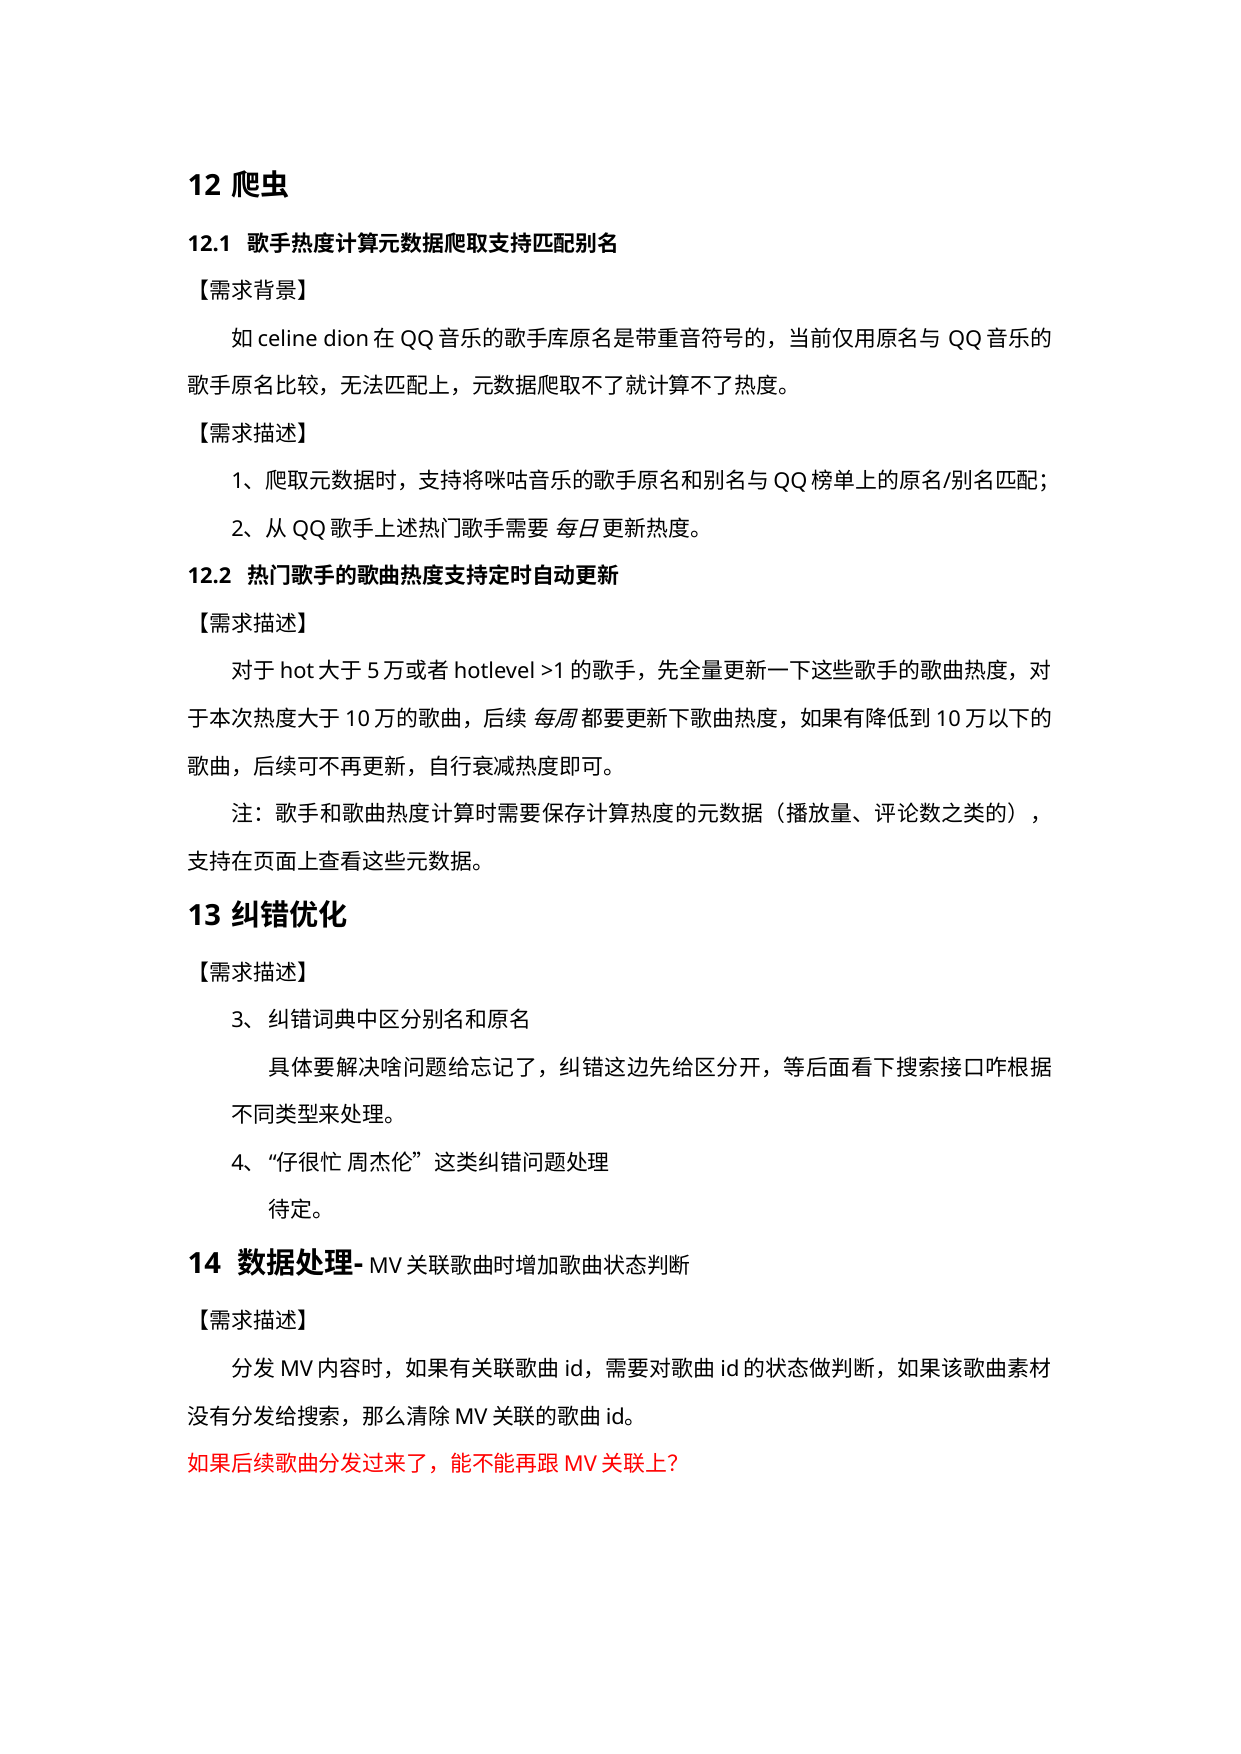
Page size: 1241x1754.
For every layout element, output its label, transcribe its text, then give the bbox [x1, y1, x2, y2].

text 注：歌手和歌曲热度计算时需要保存计算热度的元数据（播放量、评论数之类的），支持在页面上查看这些元数据。 [187, 796, 1053, 875]
text 【需求描述】 [187, 955, 1053, 986]
text 【需求描述】 [187, 416, 1053, 447]
text 【需求描述】 [187, 606, 1053, 638]
subtitle 热门歌手的歌曲热度支持定时自动更新 [187, 558, 1053, 590]
text 2、从QQ歌手上述热门歌手需要 每日 更新热度。 [187, 511, 1053, 543]
list “仔很忙 周杰伦”这类纠错问题处理 [231, 1145, 1053, 1177]
text 具体要解决啥问题给忘记了，纠错这边先给区分开，等后面看下搜索接口咋根据不同类型来处理。 [231, 1050, 1053, 1129]
subtitle 爬虫 [187, 162, 1053, 204]
text 如果后续歌曲分发过来了，能不能再跟MV关联上？ [187, 1446, 1053, 1478]
text 【需求背景】 [187, 273, 1053, 305]
subtitle 数据处理- MV关联歌曲时增加歌曲状态判断 [187, 1240, 1053, 1282]
text 1、爬取元数据时，支持将咪咕音乐的歌手原名和别名与QQ榜单上的原名/别名匹配； [187, 463, 1053, 495]
subtitle 歌手热度计算元数据爬取支持匹配别名 [187, 226, 1053, 257]
list 纠错词典中区分别名和原名 [231, 1002, 1053, 1034]
text 【需求描述】 [187, 1303, 1053, 1335]
list 待定。 [269, 1192, 1053, 1224]
text 分发MV内容时，如果有关联歌曲id，需要对歌曲id的状态做判断，如果该歌曲素材没有分发给搜索，那么清除MV关联的歌曲id。 [187, 1351, 1053, 1430]
subtitle 纠错优化 [187, 891, 1053, 934]
text 对于hot大于5万或者hotlevel >1的歌手，先全量更新一下这些歌手的歌曲热度，对于本次热度大于10万的歌曲，后续 每周 都要更新下歌曲热度，如果有降低到10万以下的歌曲，后续可不再更新，自行衰减热度即可。 [187, 653, 1053, 780]
text 如celine dion在QQ音乐的歌手库原名是带重音符号的，当前仅用原名与QQ音乐的歌手原名比较，无法匹配上，元数据爬取不了就计算不了热度。 [187, 321, 1053, 400]
